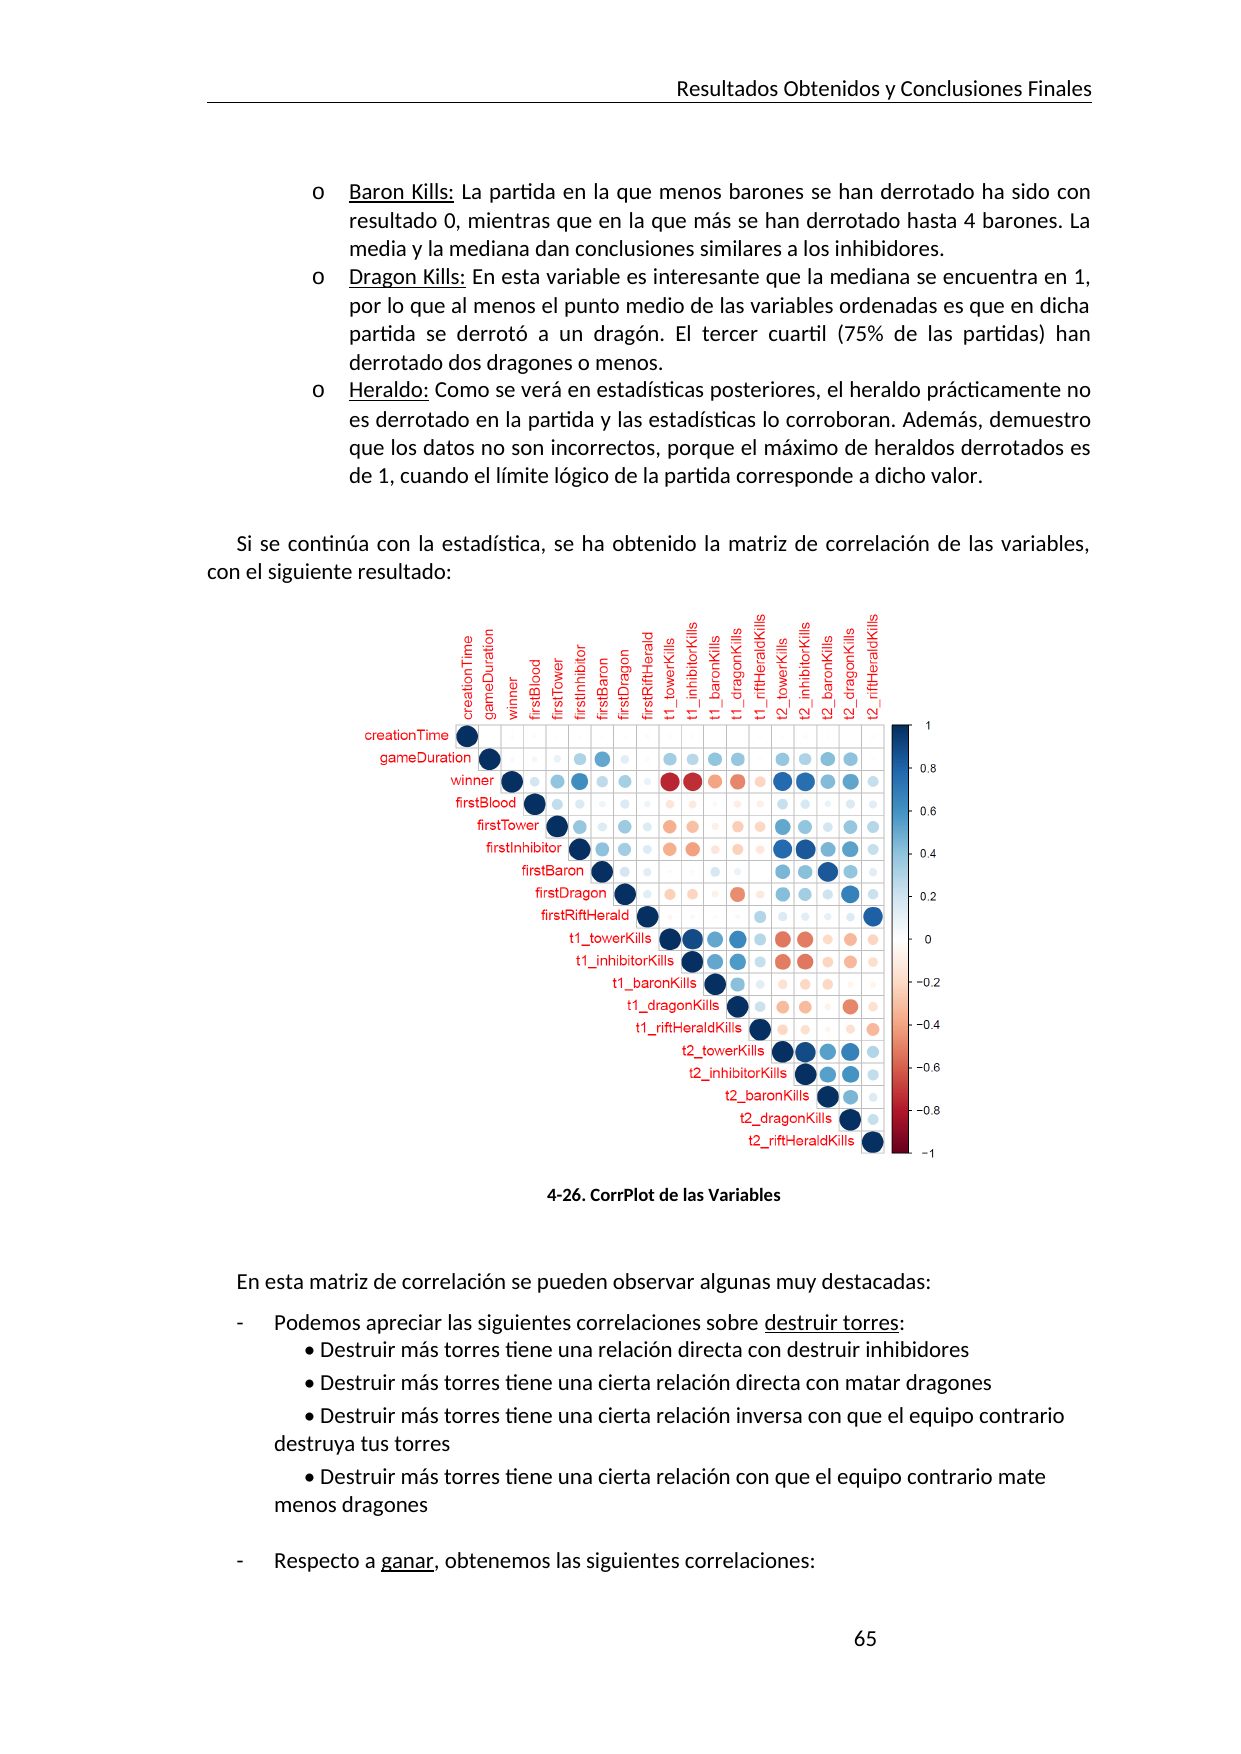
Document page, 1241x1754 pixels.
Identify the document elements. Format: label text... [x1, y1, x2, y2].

picture [355, 591, 944, 1173]
text Si se continúa con la estadística, se ha obtenido la matriz de correlación de las variables, con el siguiente resultado: [207, 529, 1092, 585]
list Podemos apreciar las siguientes correlaciones sobre destruir torres: [236, 1308, 1092, 1336]
text • Destruir más torres tiene una cierta relación inversa con que el equipo contrario destruya tus torres [274, 1401, 1092, 1457]
list Baron Kills: La partida en la que menos barones se han derrotado ha sido con resultado 0, mientras que en la que más se han derrotado hasta 4 barones. La media y la mediana dan conclusiones similares a los inhibidores. [311, 177, 1092, 262]
text En esta matriz de correlación se pueden observar algunas muy destacadas: [207, 1267, 1092, 1295]
list Respecto a ganar, obtenemos las siguientes correlaciones: [236, 1546, 1092, 1574]
text • Destruir más torres tiene una cierta relación directa con matar dragones [274, 1368, 1092, 1396]
list Heraldo: Como se verá en estadísticas posteriores, el heraldo prácticamente no es derrotado en la partida y las estadísticas lo corroboran. Además, demuestro que los datos no son incorrectos, porque el máximo de heraldos derrotados es de 1, cuando el límite lógico de la partida corresponde a dicho valor. [311, 376, 1092, 489]
list Dragon Kills: En esta variable es interesante que la mediana se encuentra en 1, por lo que al menos el punto medio de las variables ordenadas es que en dicha partida se derrotó a un dragón. El tercer cuartil (75% de las partidas) han derrotado dos dragones o menos. [311, 262, 1092, 376]
text • Destruir más torres tiene una relación directa con destruir inhibidores [274, 1336, 1092, 1364]
text • Destruir más torres tiene una cierta relación con que el equipo contrario mate menos dragones [274, 1462, 1092, 1518]
